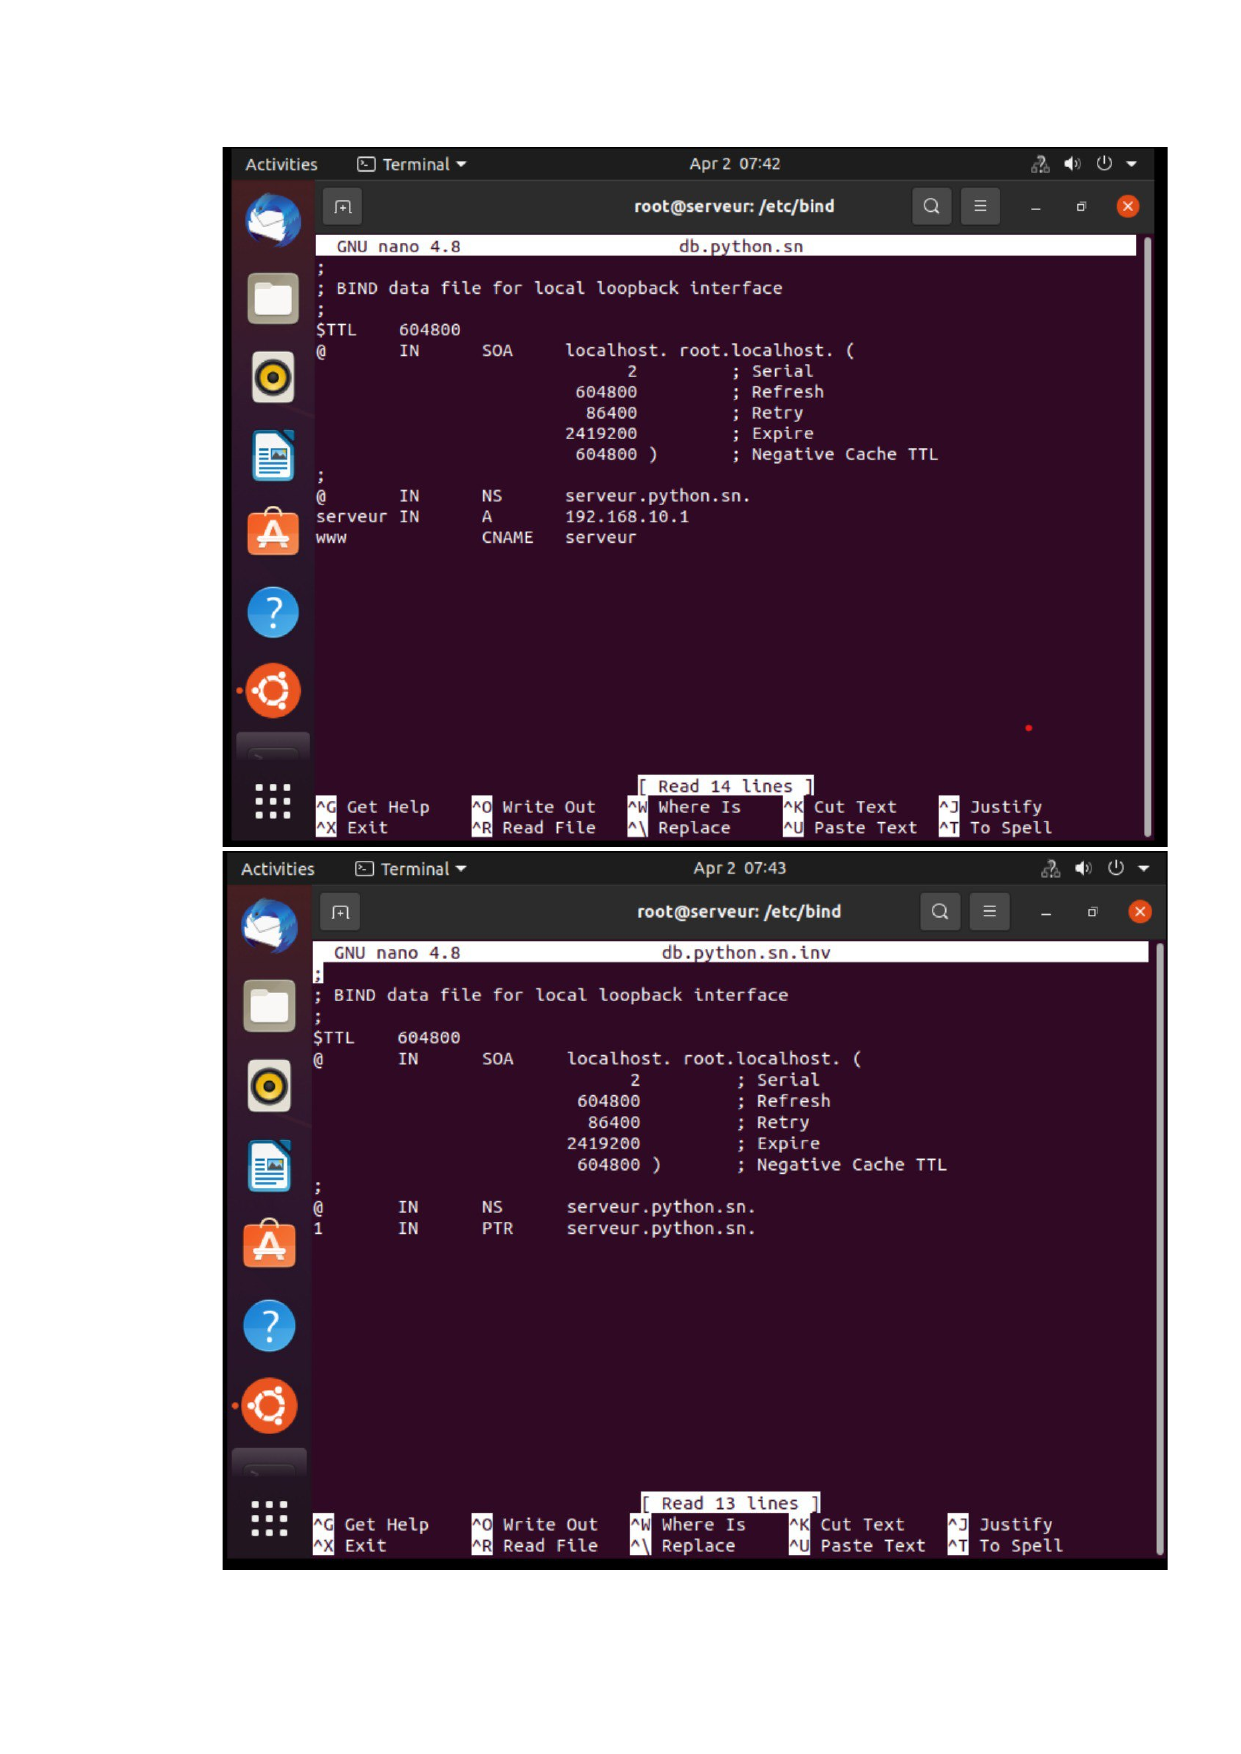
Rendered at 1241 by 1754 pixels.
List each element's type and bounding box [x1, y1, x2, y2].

picture [222, 851, 1168, 1570]
picture [222, 147, 1168, 847]
